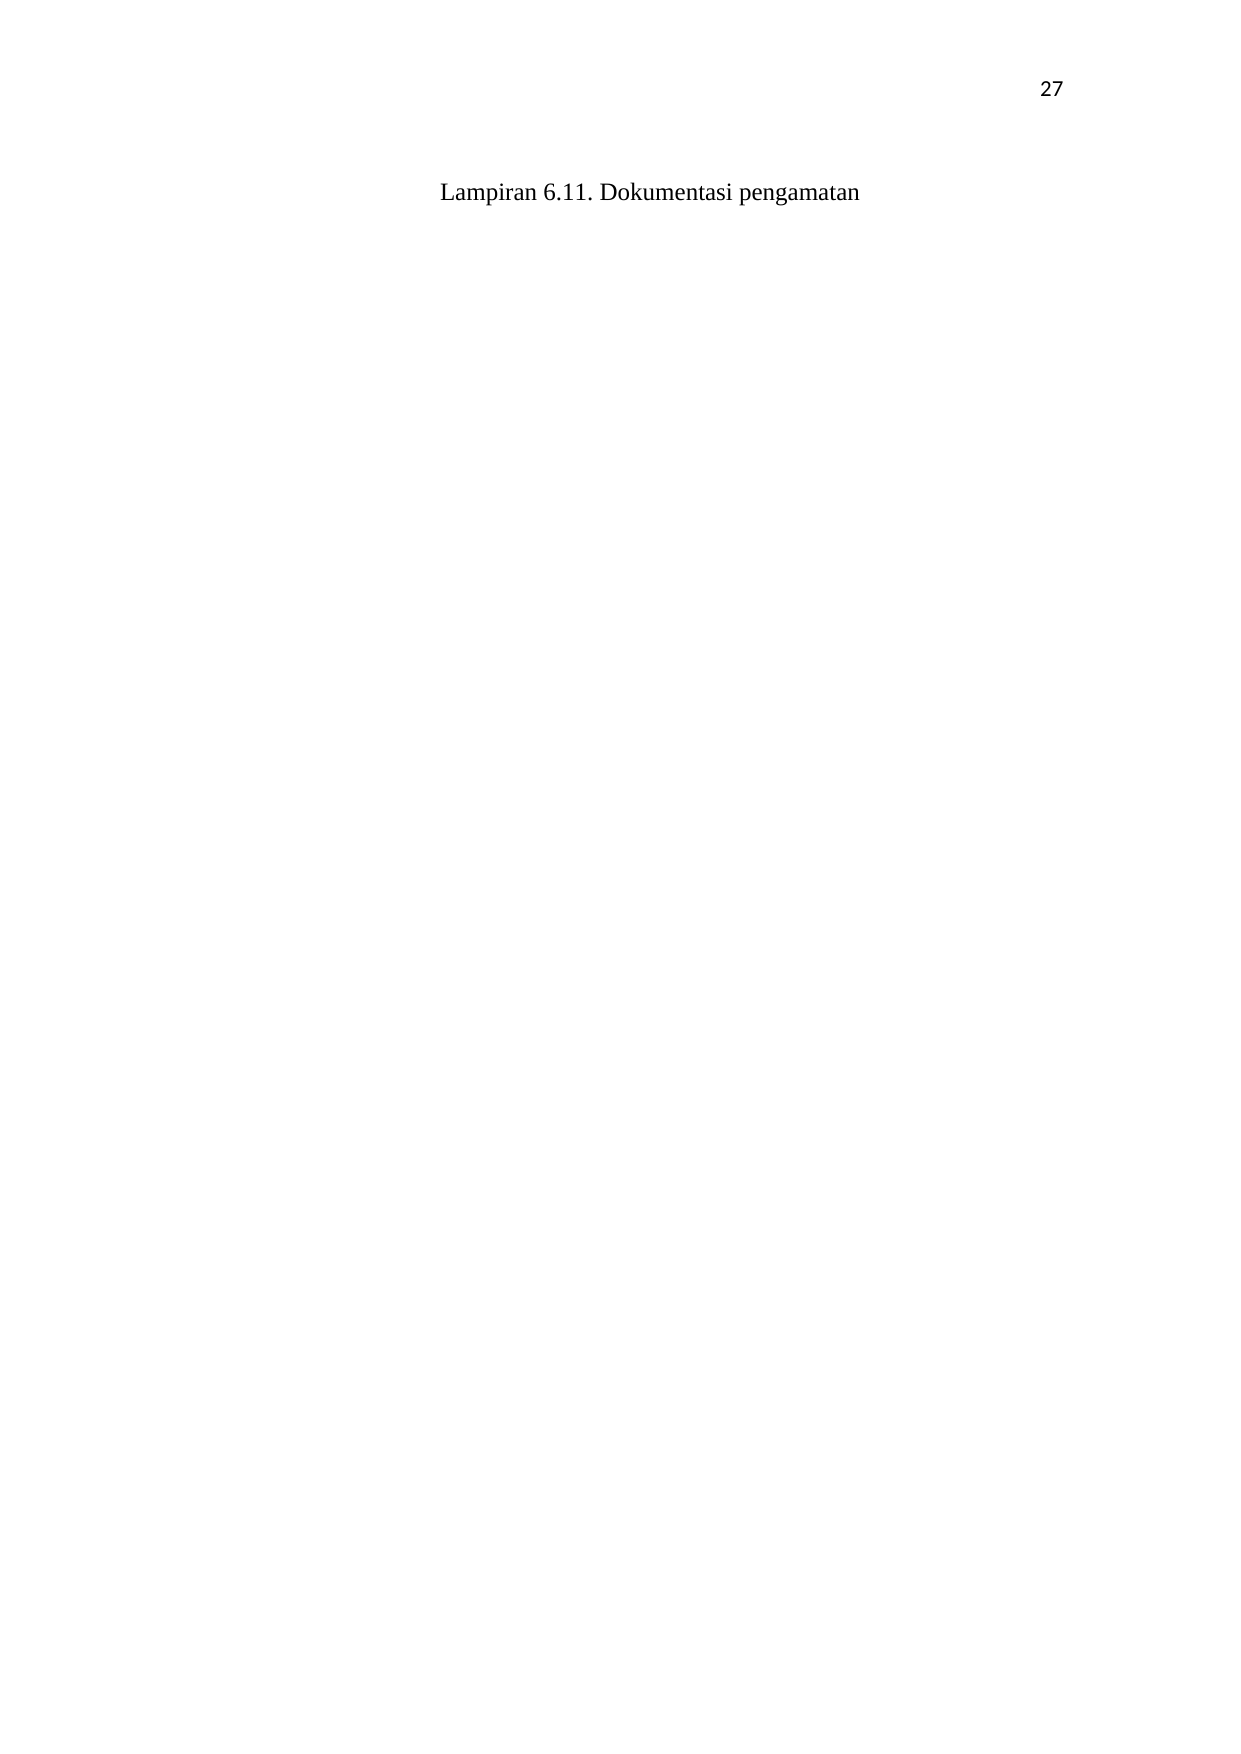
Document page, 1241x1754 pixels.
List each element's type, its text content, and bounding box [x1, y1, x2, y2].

text Lampiran 6.11. Dokumentasi pengamatan [236, 177, 1063, 206]
